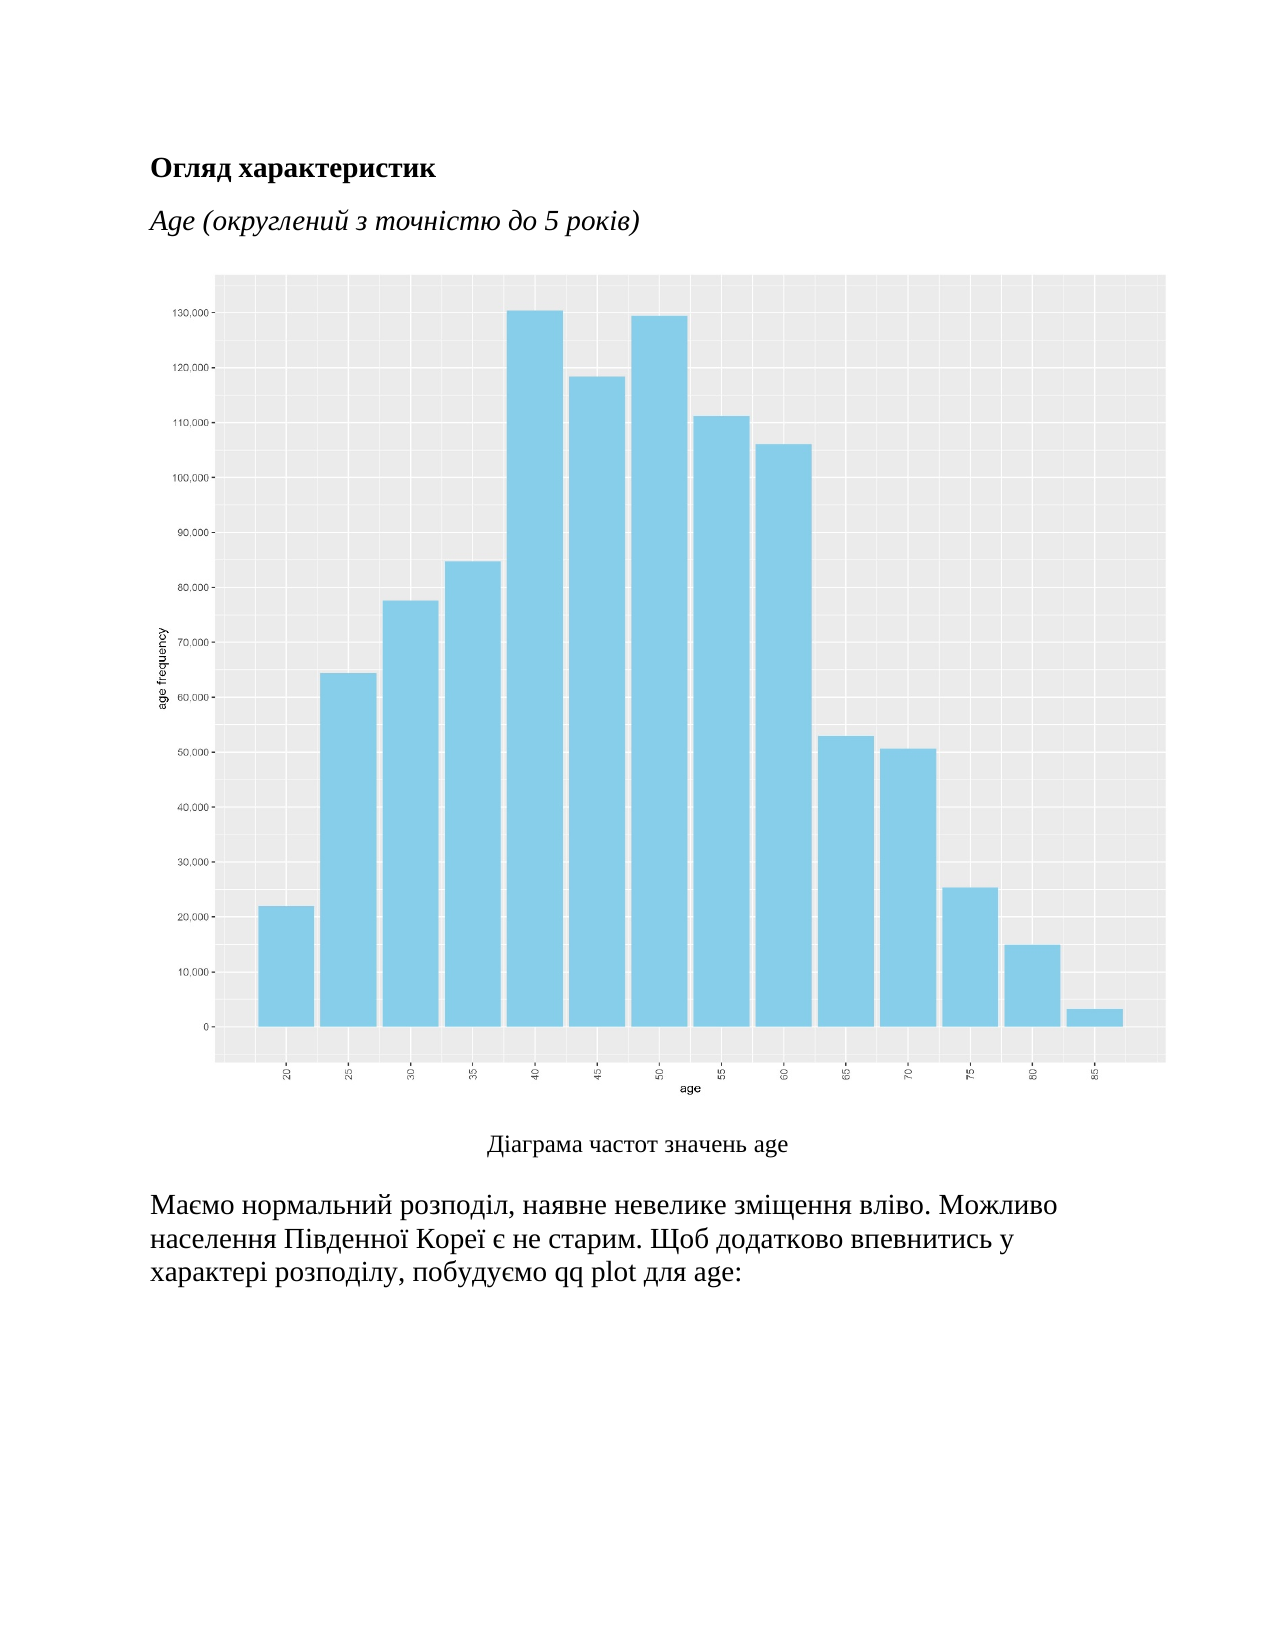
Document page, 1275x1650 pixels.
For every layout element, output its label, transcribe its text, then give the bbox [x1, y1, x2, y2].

text Маємо нормальний розподіл, наявне невелике зміщення вліво. Можливо населення Південної Кореї є не старим. Щоб додатково впевнитись у характері розподілу, побудуємо qq plot для age: [150, 1187, 1125, 1288]
text Огляд характеристик [150, 150, 1125, 183]
picture [150, 268, 1172, 1101]
text Діаграма частот значень age [150, 1129, 1125, 1158]
text Age (округлений з точністю до 5 років) [150, 203, 1125, 236]
